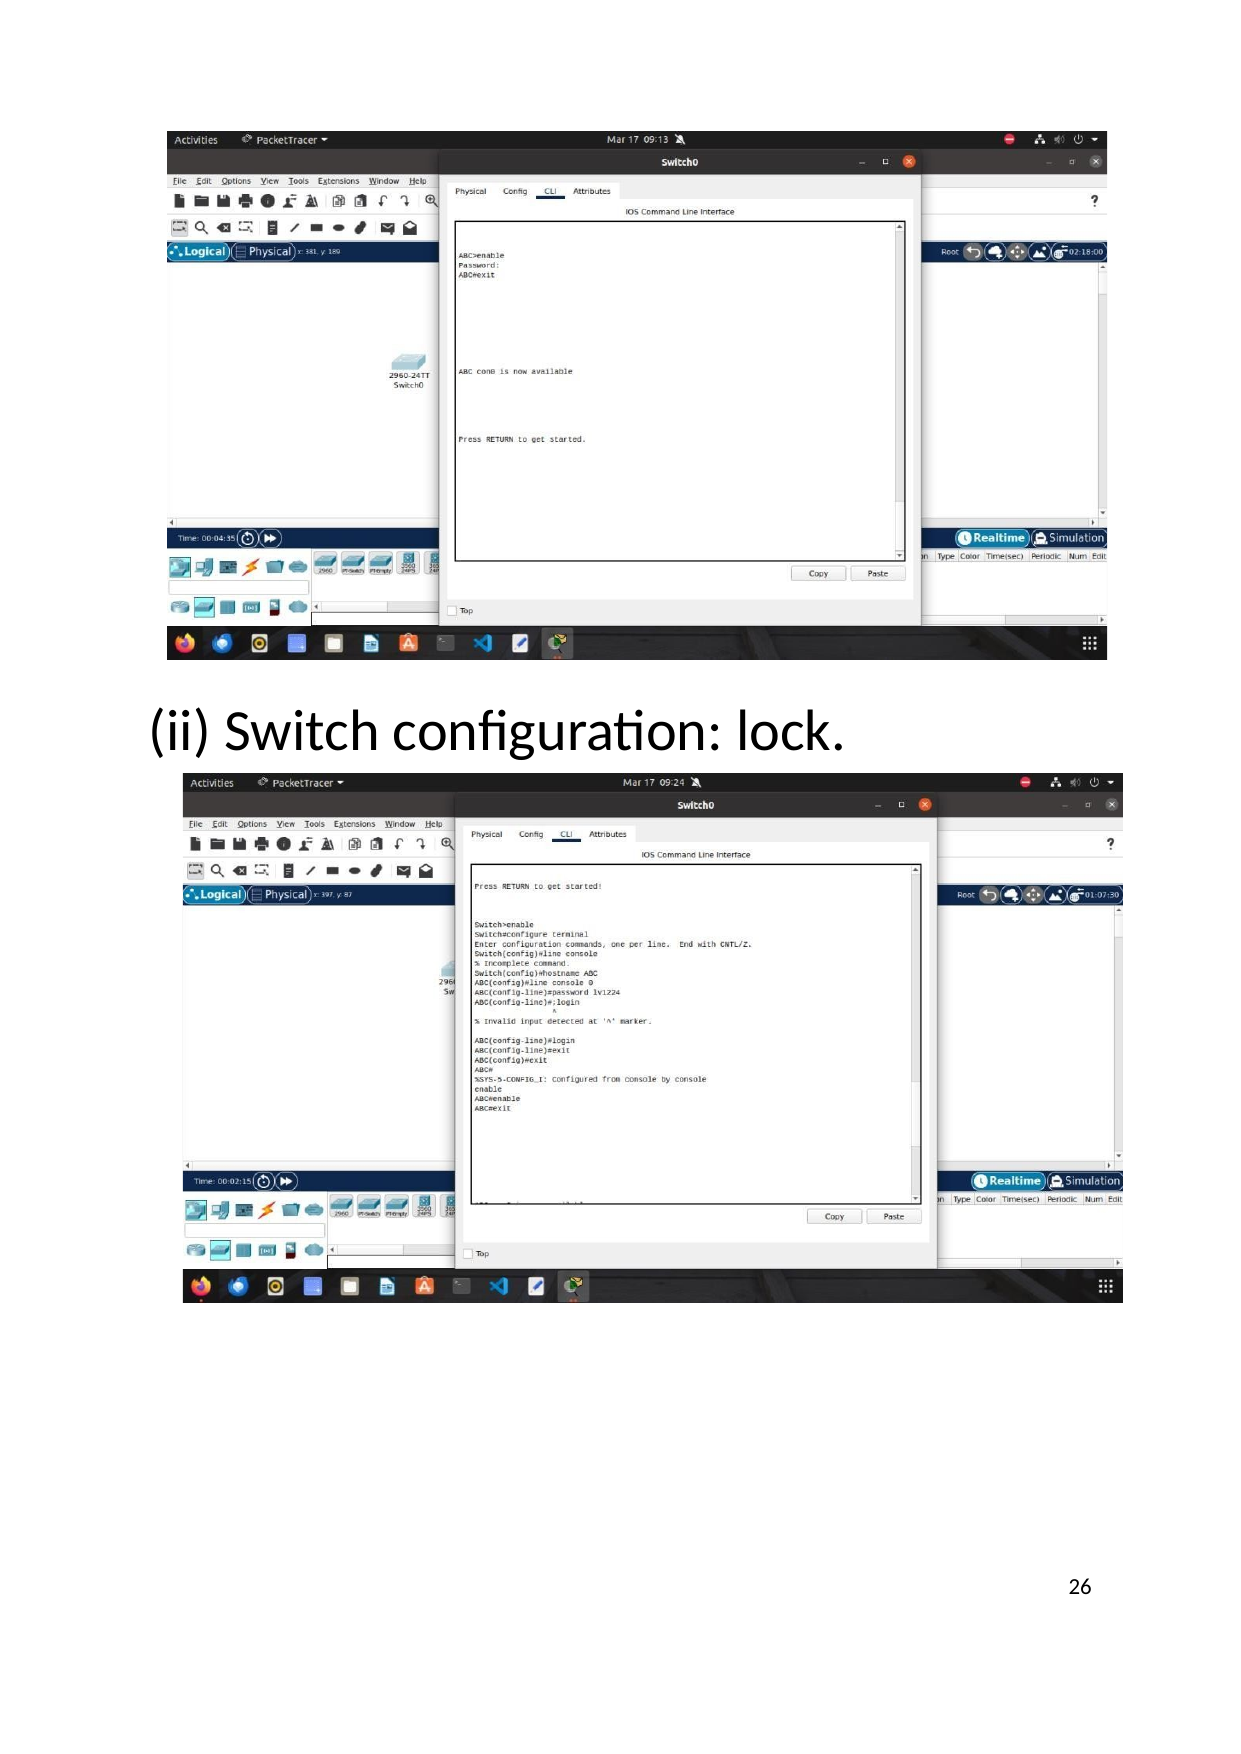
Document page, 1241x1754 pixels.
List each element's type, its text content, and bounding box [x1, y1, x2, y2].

picture [182, 773, 1123, 1303]
picture [167, 131, 1108, 660]
list Switch configuration: lock. [148, 693, 1002, 765]
